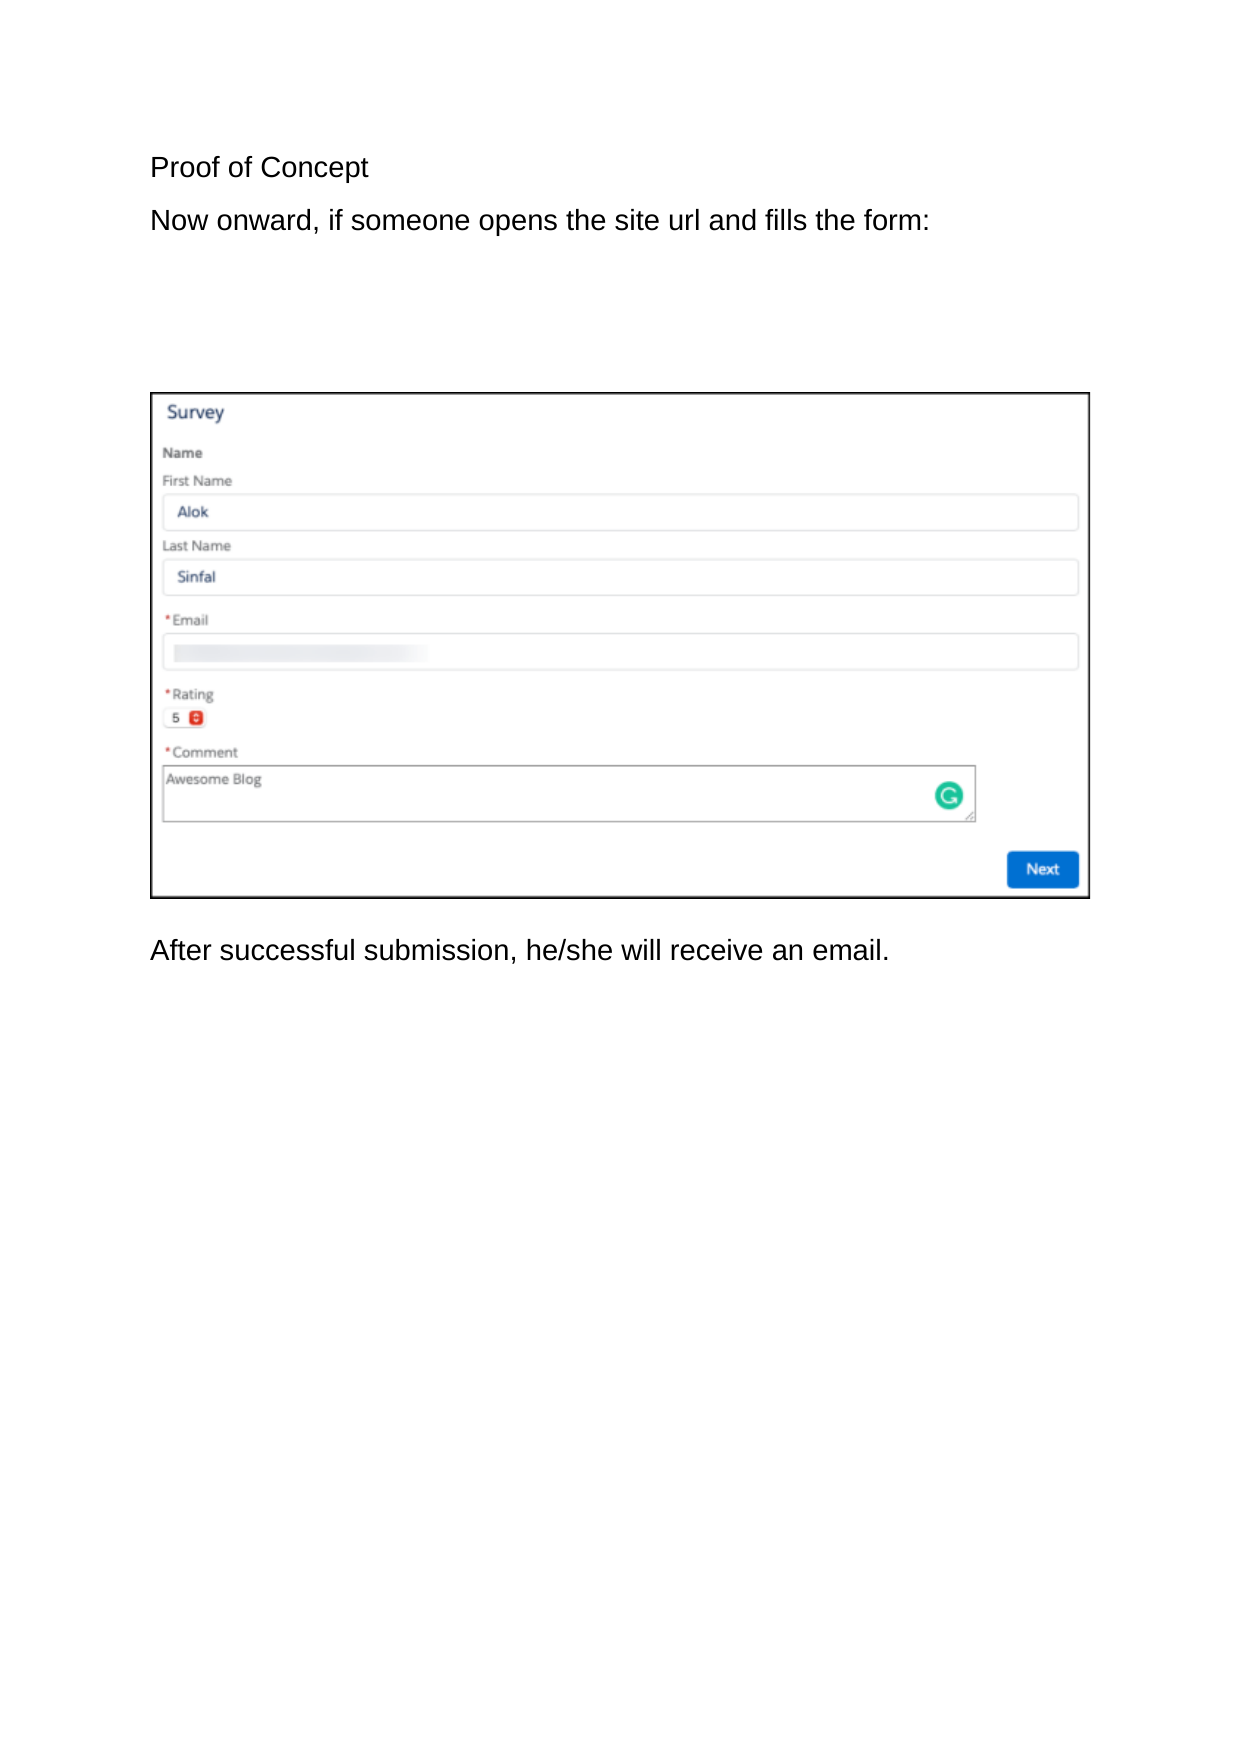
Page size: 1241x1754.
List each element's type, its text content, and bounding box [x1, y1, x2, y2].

text Now onward, if someone opens the site url and fills the form: [150, 203, 1090, 236]
text After successful submission, he/she will receive an email. [150, 899, 1090, 966]
picture [150, 392, 1091, 899]
text Proof of Concept [150, 150, 1090, 183]
